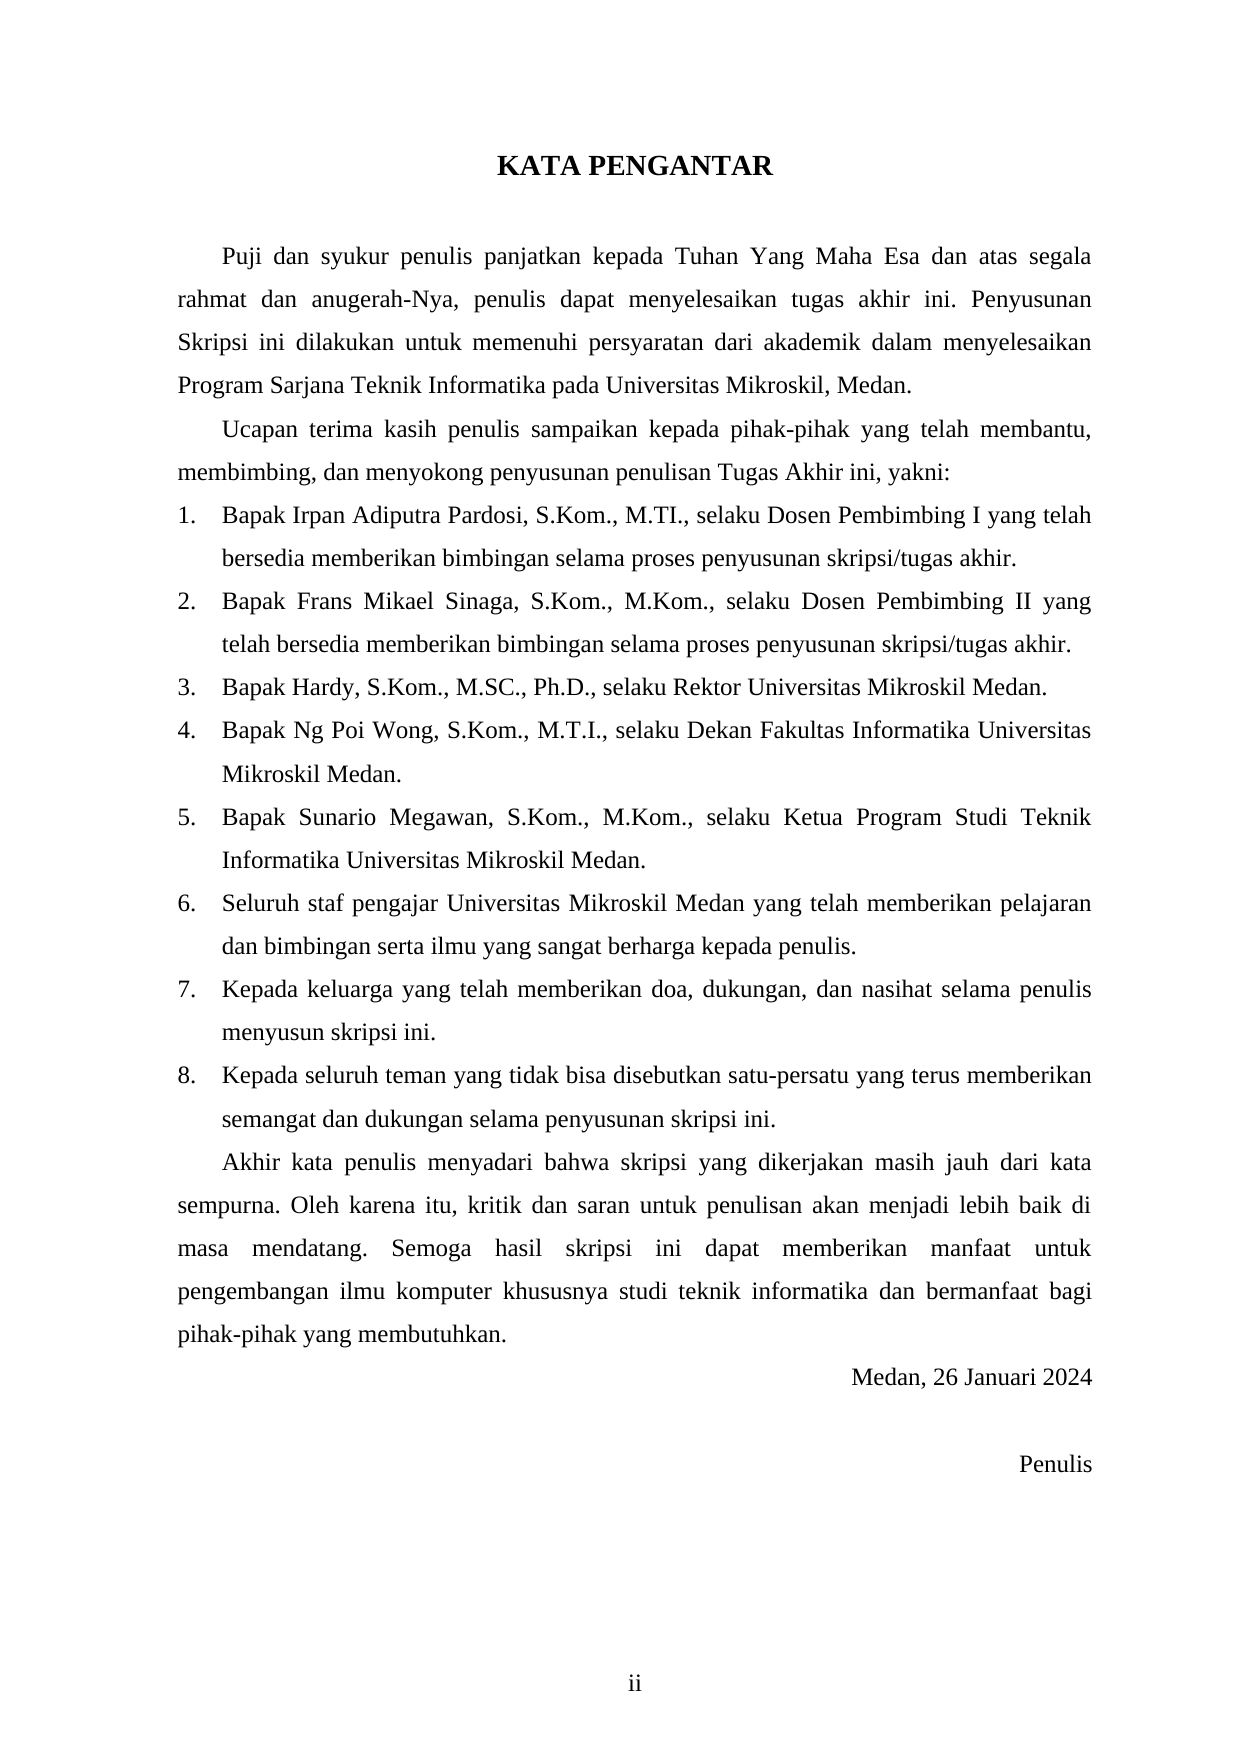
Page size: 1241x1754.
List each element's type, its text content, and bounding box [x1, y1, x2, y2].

list Bapak Ng Poi Wong, S.Kom., M.T.I., selaku Dekan Fakultas Informatika Universitas Mikroskil Medan. [177, 716, 1092, 787]
text Puji dan syukur penulis panjatkan kepada Tuhan Yang Maha Esa dan atas segala rahmat dan anugerah-Nya, penulis dapat menyelesaikan tugas akhir ini. Penyusunan Skripsi ini dilakukan untuk memenuhi persyaratan dari akademik dalam menyelesaikan Program Sarjana Teknik Informatika pada Universitas Mikroskil, Medan. [177, 241, 1092, 399]
list Kepada seluruh teman yang tidak bisa disebutkan satu-persatu yang terus memberikan semangat dan dukungan selama penyusunan skripsi ini. [177, 1061, 1092, 1132]
list Kepada keluarga yang telah memberikan doa, dukungan, dan nasihat selama penulis menyusun skripsi ini. [177, 974, 1092, 1046]
list Bapak Frans Mikael Sinaga, S.Kom., M.Kom., selaku Dosen Pembimbing II yang telah bersedia memberikan bimbingan selama proses penyusunan skripsi/tugas akhir. [177, 586, 1092, 658]
list Seluruh staf pengajar Universitas Mikroskil Medan yang telah memberikan pelajaran dan bimbingan serta ilmu yang sangat berharga kepada penulis. [177, 888, 1092, 960]
subtitle KATA PENGANTAR [177, 148, 1092, 181]
text Penulis [177, 1449, 1092, 1477]
text Akhir kata penulis menyadari bahwa skripsi yang dikerjakan masih jauh dari kata sempurna. Oleh karena itu, kritik dan saran untuk penulisan akan menjadi lebih baik di masa mendatang. Semoga hasil skripsi ini dapat memberikan manfaat untuk pengembangan ilmu komputer khususnya studi teknik informatika dan bermanfaat bagi pihak-pihak yang membutuhkan. [177, 1147, 1092, 1348]
text Medan, 26 Januari 2024 [177, 1362, 1092, 1391]
text Ucapan terima kasih penulis sampaikan kepada pihak-pihak yang telah membantu, membimbing, dan menyokong penyusunan penulisan Tugas Akhir ini, yakni: [177, 414, 1092, 486]
list Bapak Hardy, S.Kom., M.SC., Ph.D., selaku Rektor Universitas Mikroskil Medan. [177, 672, 1092, 701]
list Bapak Sunario Megawan, S.Kom., M.Kom., selaku Ketua Program Studi Teknik Informatika Universitas Mikroskil Medan. [177, 802, 1092, 874]
list Bapak Irpan Adiputra Pardosi, S.Kom., M.TI., selaku Dosen Pembimbing I yang telah bersedia memberikan bimbingan selama proses penyusunan skripsi/tugas akhir. [177, 500, 1092, 572]
